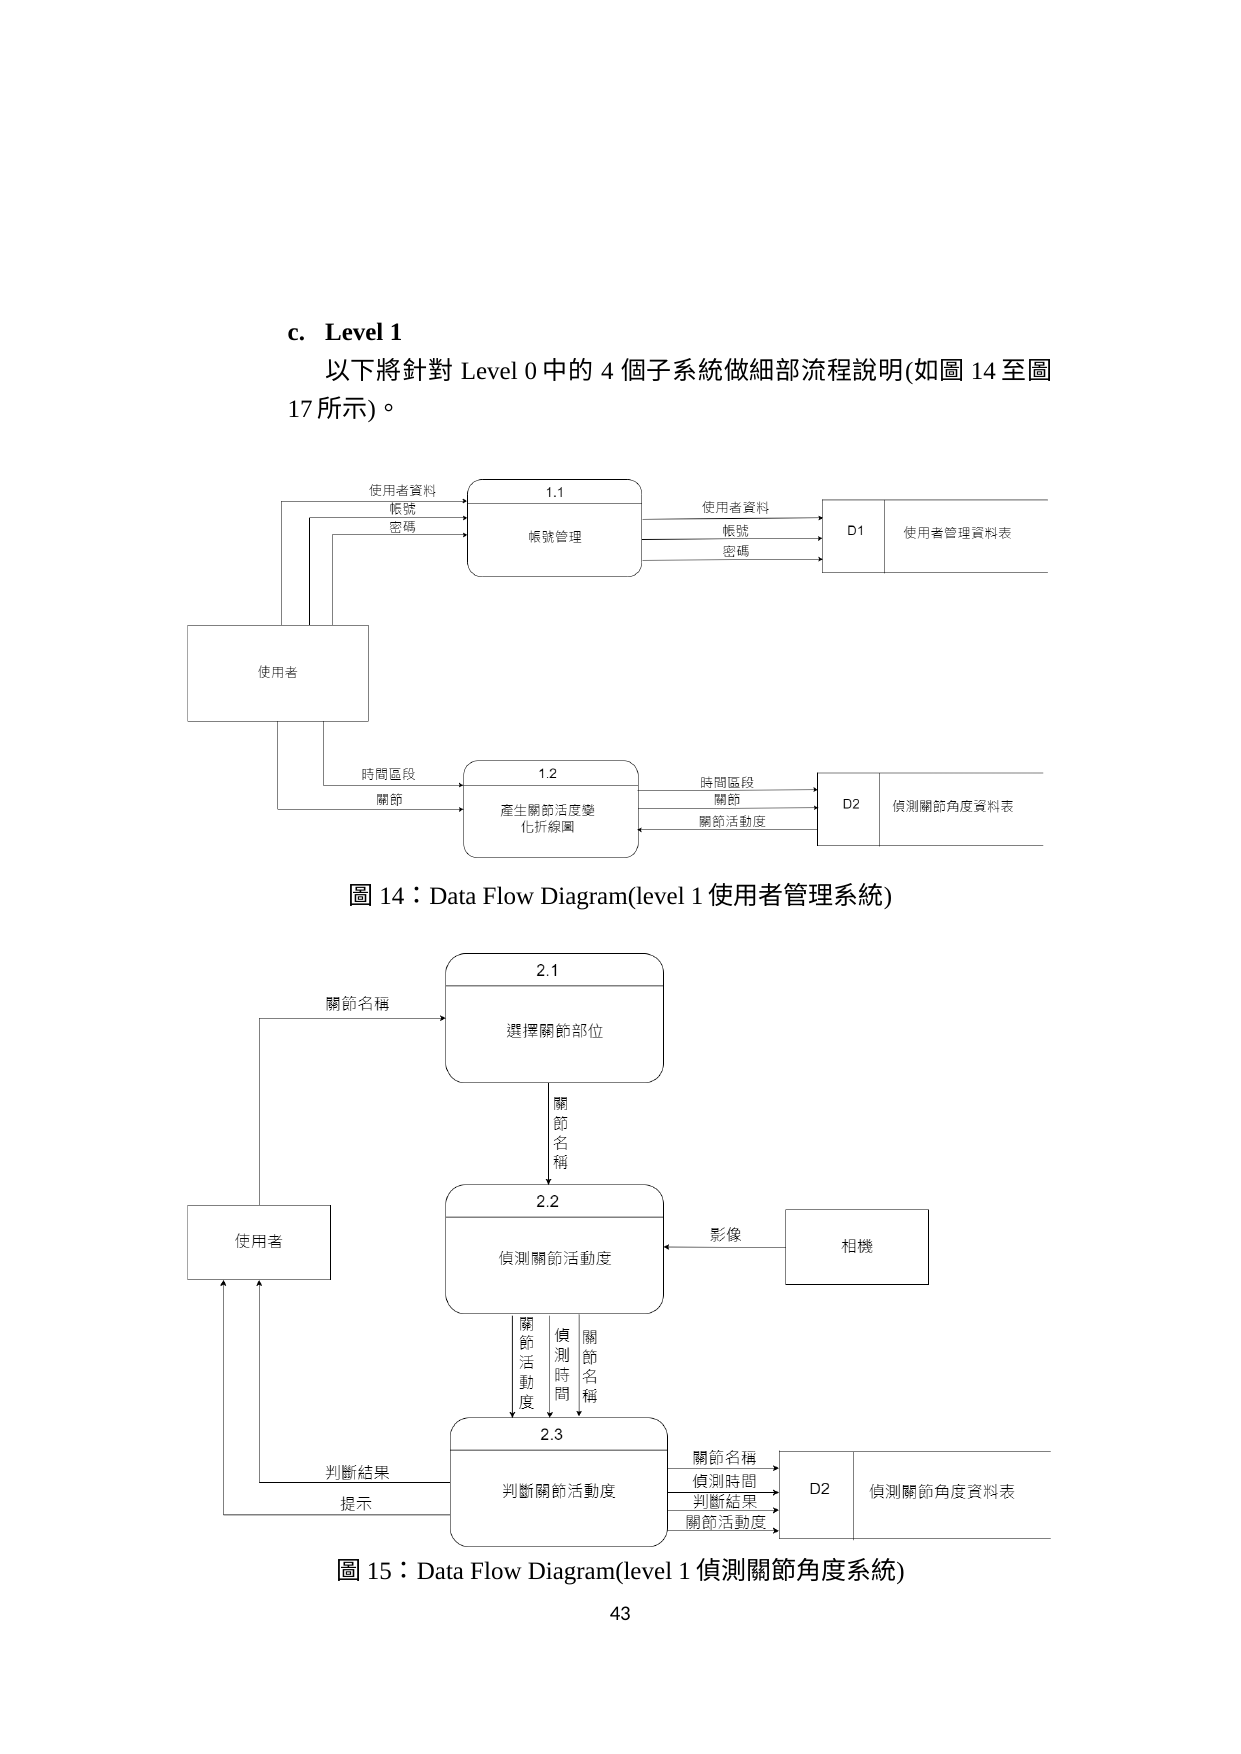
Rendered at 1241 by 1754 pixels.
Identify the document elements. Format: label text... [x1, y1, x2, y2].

text 圖 14：Data Flow Diagram(level 1使用者管理系統) [187, 875, 1053, 912]
text 圖 15：Data Flow Diagram(level 1偵測關節角度系統) [187, 1550, 1053, 1587]
picture [187, 953, 1053, 1547]
picture [187, 479, 1049, 858]
text 以下將針對 Level 0中的 4 個子系統做細部流程說明(如圖14至圖 17所示)。 [287, 350, 1053, 425]
list Level 1 [287, 312, 1053, 350]
